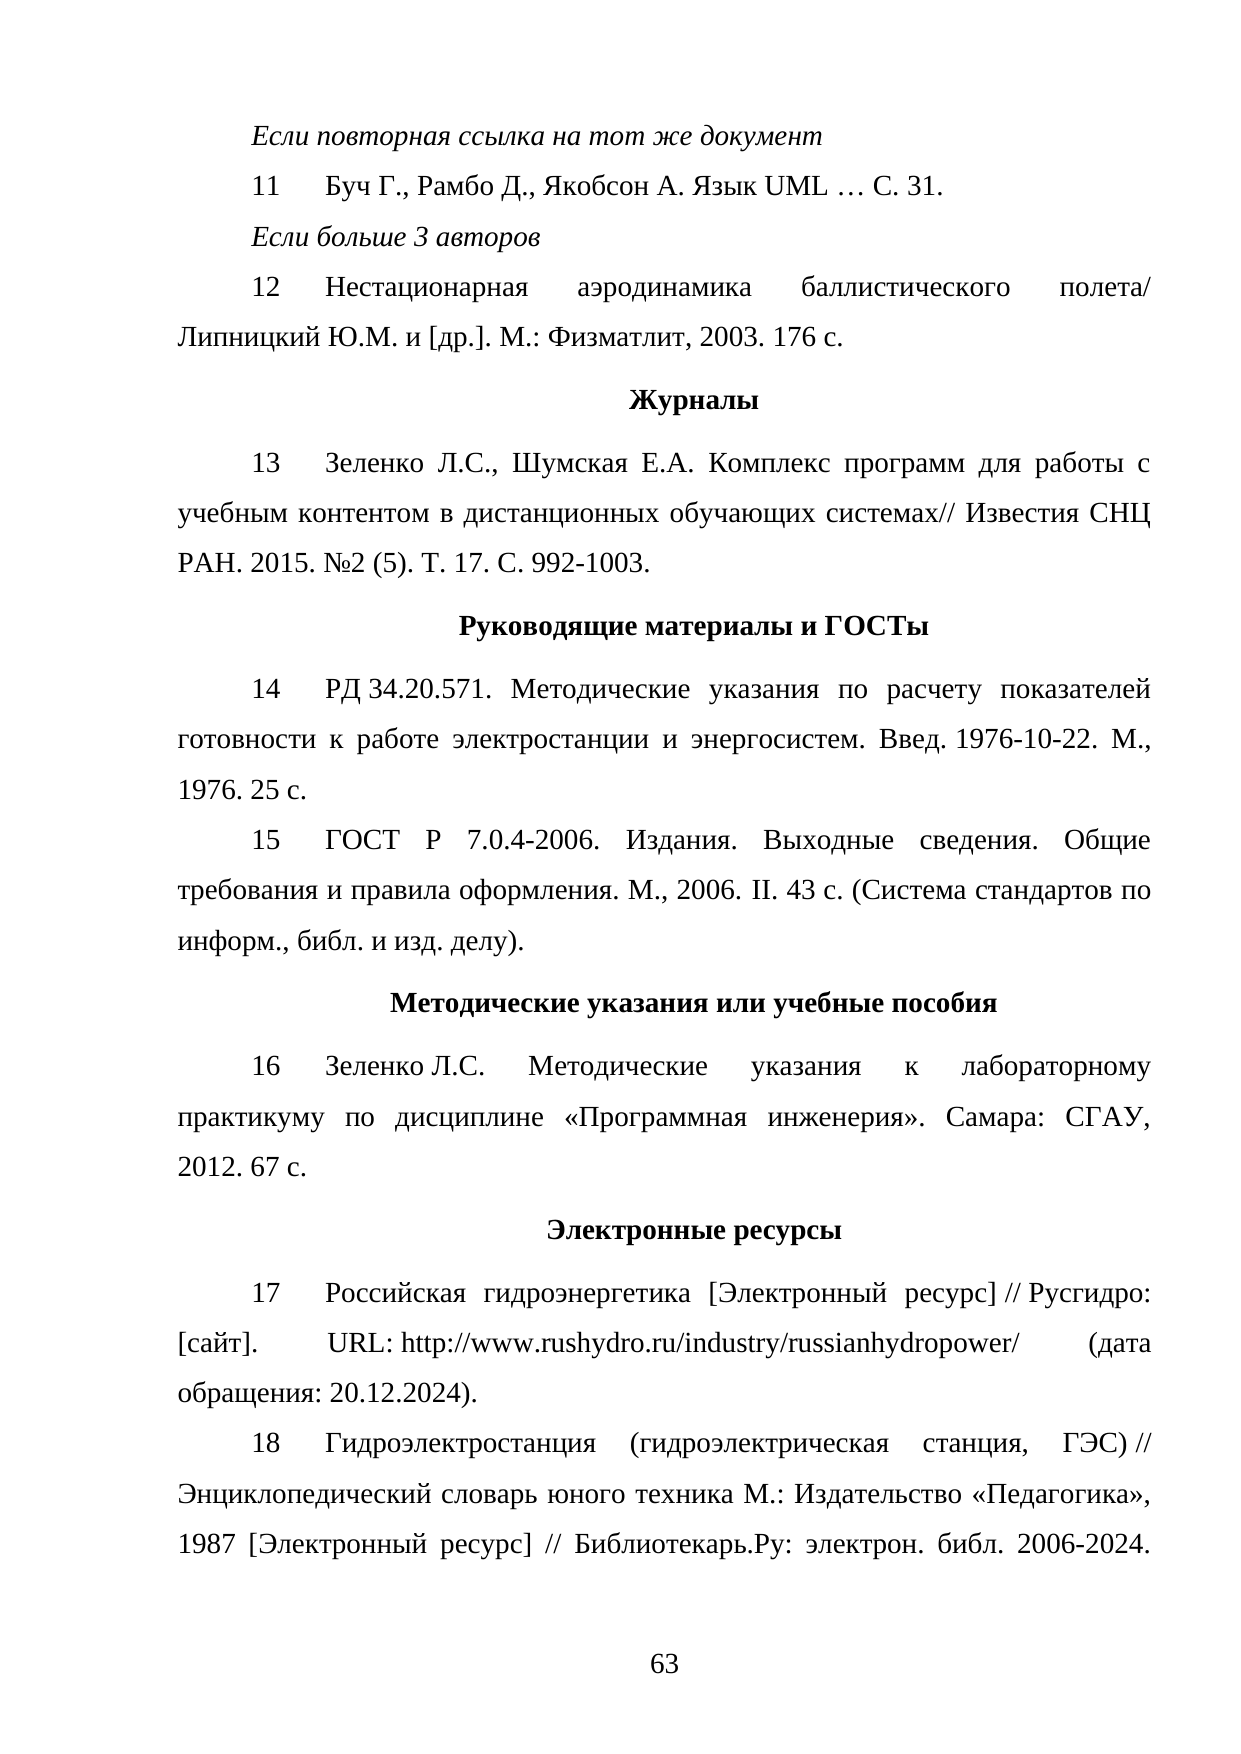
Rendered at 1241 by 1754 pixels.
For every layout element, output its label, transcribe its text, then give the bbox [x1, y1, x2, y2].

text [177, 1426, 1152, 1560]
list Если больше 3 авторов [251, 219, 1152, 252]
text Методические указания или учебные пособия [177, 986, 1152, 1019]
text Руководящие материалы и ГОСТы [177, 608, 1152, 642]
text Зеленко Л.С., Шумская Е.А. Комплекс программ для работы с учебным контентом в дистанционных обучающих системах// Известия СНЦ РАН. 2015. №2 (5). Т. 17. С. 992-1003. [177, 445, 1152, 579]
text Журналы [177, 382, 1152, 416]
text ГОСТ Р 7.0.4-2006. Издания. Выходные сведения. Общие требования и правила оформления. М., 2006. II. 43 с. (Система стандартов по информ., библ. и изд. делу). [177, 822, 1152, 956]
text Российская гидроэнергетика [Электронный ресурс] // Русгидро: [сайт]. URL: http://www.rushydro.ru/industry/russianhydropower/ (дата обращения: 20.12.2024). [177, 1275, 1152, 1409]
text Зеленко Л.С. Методические указания к лабораторному практикуму по дисциплине «Программная инженерия». Самара: СГАУ, 2012. 67 с. [177, 1048, 1152, 1183]
text Буч Г., Рамбо Д., Якобсон А. Язык UML … С. 31. [177, 168, 1152, 202]
text Электронные ресурсы [177, 1212, 1152, 1245]
list Если повторная ссылка на тот же документ [251, 118, 1152, 152]
text РД 34.20.571. Методические указания по расчету показателей готовности к работе электростанции и энергосистем. Введ. 1976-10-22. М., 1976. 25 с. [177, 671, 1152, 805]
text Нестационарная аэродинамика баллистического полета/ Липницкий Ю.М. и [др.]. М.: Физматлит, 2003. 176 с. [177, 269, 1152, 353]
